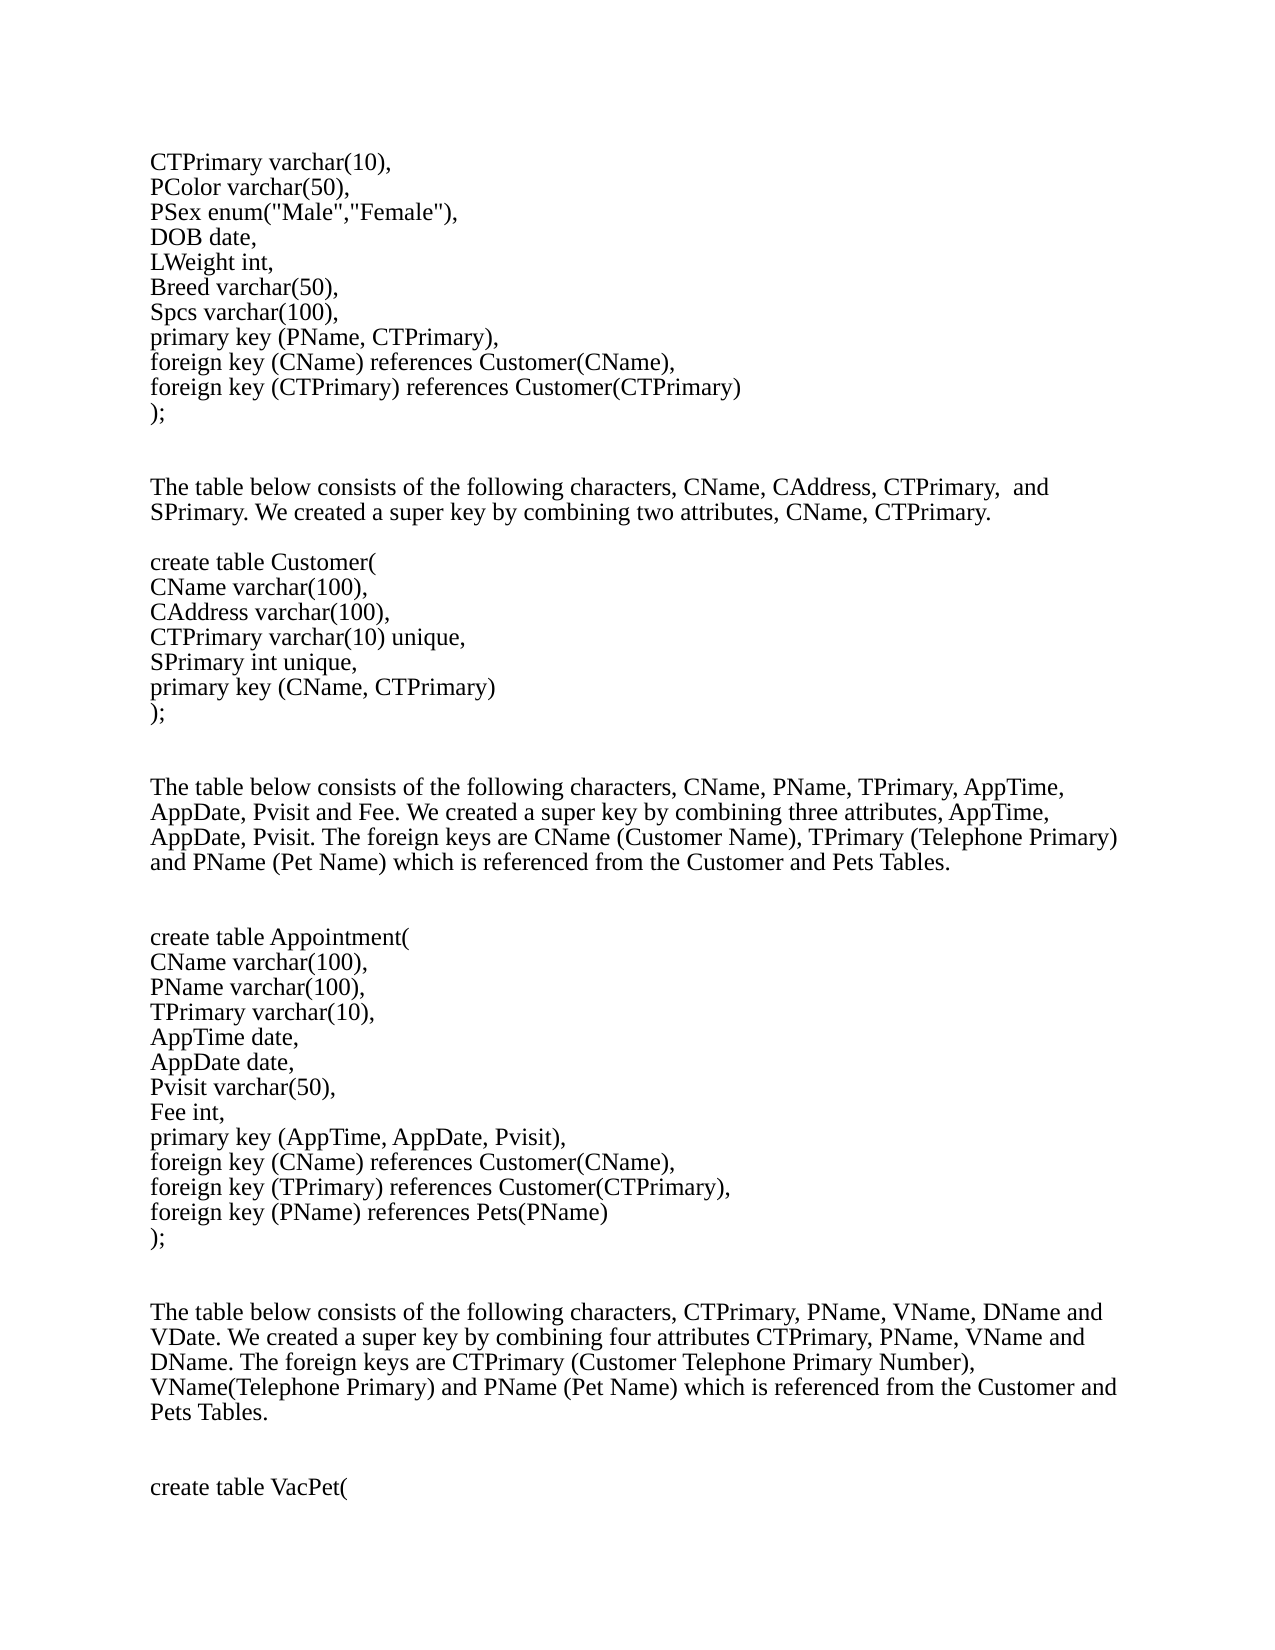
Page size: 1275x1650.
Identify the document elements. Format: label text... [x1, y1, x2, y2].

text foreign key (CTPrimary) references Customer(CTPrimary) [150, 375, 1125, 400]
text SPrimary int unique, [150, 650, 1125, 675]
text CAddress varchar(100), [150, 600, 1125, 625]
text LWeight int, [150, 250, 1125, 275]
text Breed varchar(50), [150, 275, 1125, 300]
text foreign key (CName) references Customer(CName), [150, 1150, 1125, 1175]
text AppDate date, [150, 1050, 1125, 1075]
text ); [150, 400, 1125, 425]
text PColor varchar(50), [150, 175, 1125, 200]
text ); [150, 700, 1125, 725]
text CTPrimary varchar(10) unique, [150, 625, 1125, 650]
text foreign key (PName) references Pets(PName) [150, 1200, 1125, 1225]
text DOB date, [150, 225, 1125, 250]
text The table below consists of the following characters, CName, PName, TPrimary, AppTime, AppDate, Pvisit and Fee. We created a super key by combining three attributes, AppTime, AppDate, Pvisit. The foreign keys are CName (Customer Name), TPrimary (Telephone Primary) and PName (Pet Name) which is referenced from the Customer and Pets Tables. [150, 775, 1125, 875]
text Fee int, [150, 1100, 1125, 1125]
text CName varchar(100), [150, 575, 1125, 600]
text foreign key (TPrimary) references Customer(CTPrimary), [150, 1175, 1125, 1200]
text Spcs varchar(100), [150, 300, 1125, 325]
text primary key (AppTime, AppDate, Pvisit), [150, 1125, 1125, 1150]
text TPrimary varchar(10), [150, 1000, 1125, 1025]
text PSex enum("Male","Female"), [150, 200, 1125, 225]
text CName varchar(100), [150, 950, 1125, 975]
text primary key (PName, CTPrimary), [150, 325, 1125, 350]
text AppTime date, [150, 1025, 1125, 1050]
text ); [150, 1225, 1125, 1250]
text primary key (CName, CTPrimary) [150, 675, 1125, 700]
text create table Customer( [150, 550, 1125, 575]
text Pvisit varchar(50), [150, 1075, 1125, 1100]
text The table below consists of the following characters, CTPrimary, PName, VName, DName and VDate. We created a super key by combining four attributes CTPrimary, PName, VName and DName. The foreign keys are CTPrimary (Customer Telephone Primary Number), VName(Telephone Primary) and PName (Pet Name) which is referenced from the Customer and Pets Tables. [150, 1300, 1125, 1425]
text foreign key (CName) references Customer(CName), [150, 350, 1125, 375]
text CTPrimary varchar(10), [150, 150, 1125, 175]
text create table Appointment( [150, 925, 1125, 950]
text create table VacPet( [150, 1475, 1125, 1500]
text The table below consists of the following characters, CName, CAddress, CTPrimary, and SPrimary. We created a super key by combining two attributes, CName, CTPrimary. [150, 475, 1125, 525]
text PName varchar(100), [150, 975, 1125, 1000]
